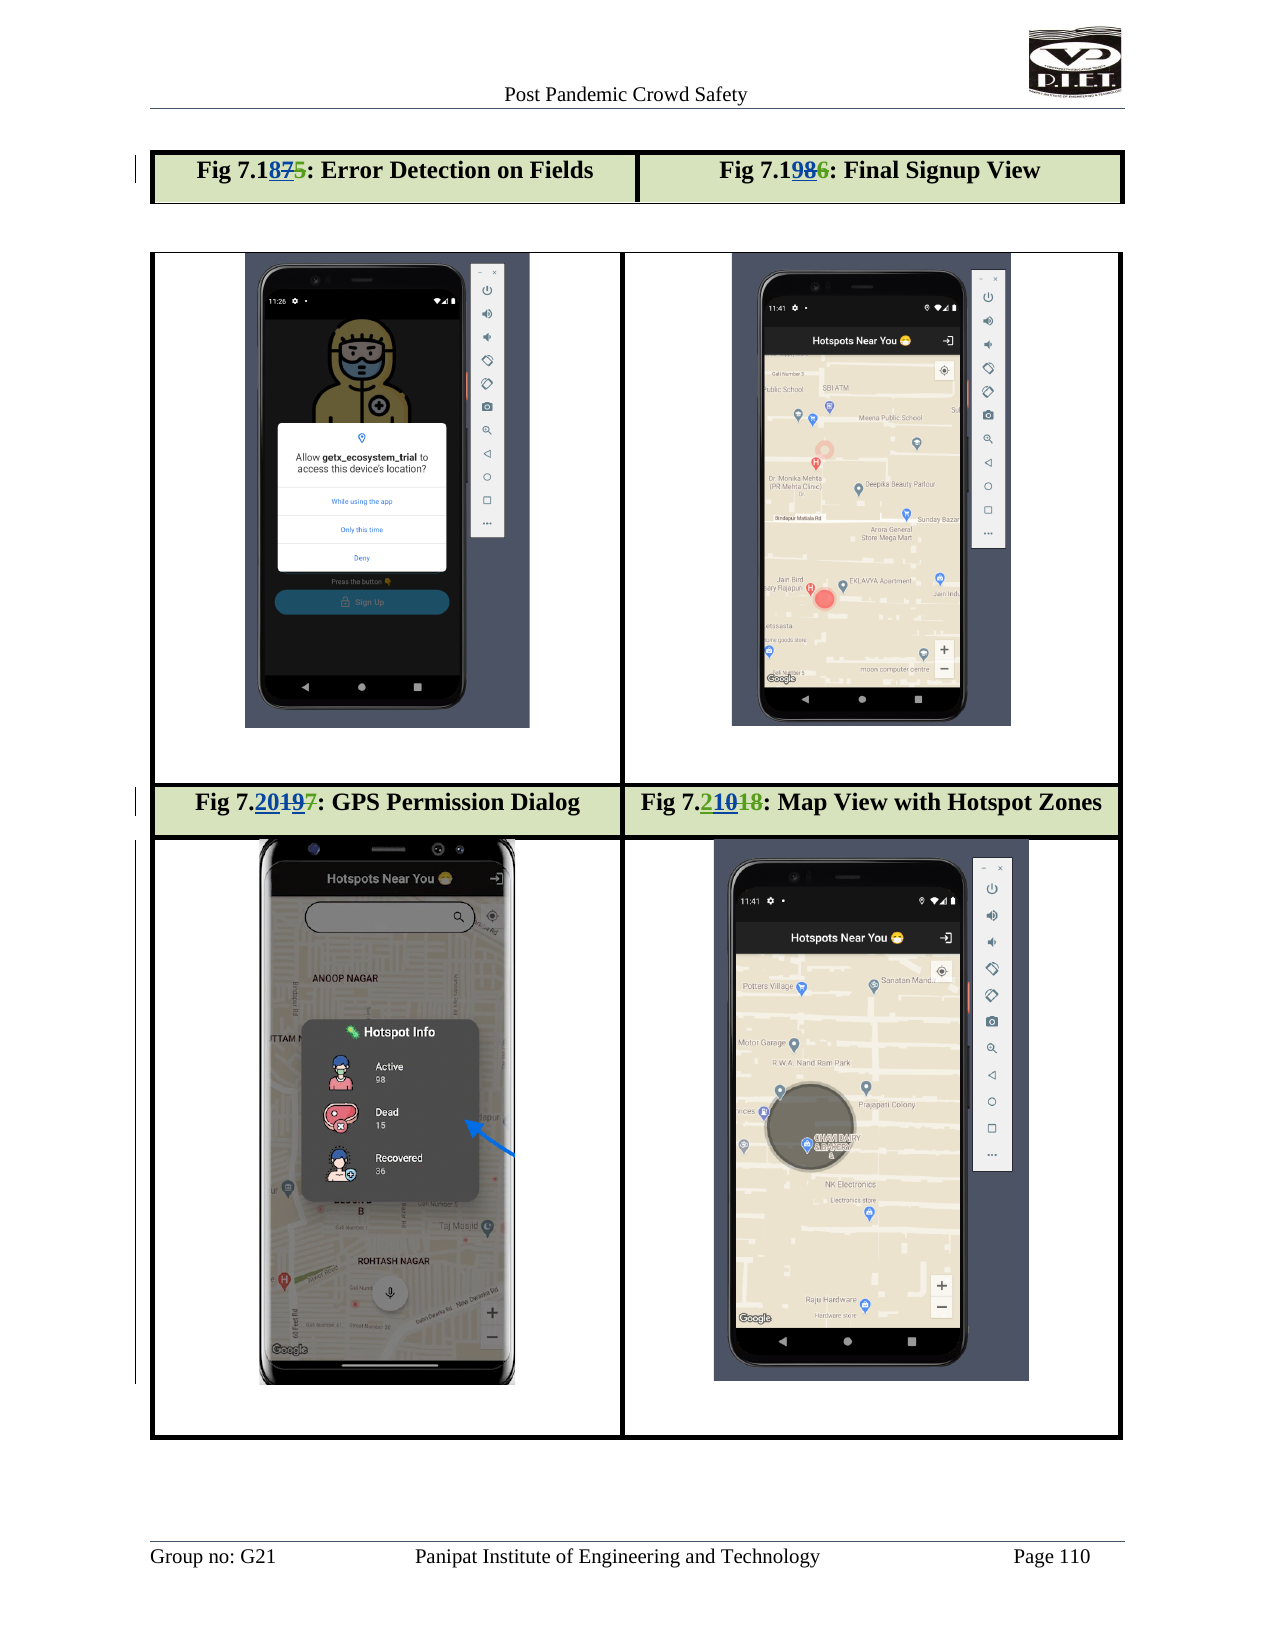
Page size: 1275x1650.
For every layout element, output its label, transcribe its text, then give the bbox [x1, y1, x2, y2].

table_cell Fig 7.1: Final Signup View [640, 155, 1120, 202]
table_cell Fig 7.: GPS Permission Dialog [155, 787, 620, 835]
table_cell Fig 7.: Map View with Hotspot Zones [625, 787, 1118, 835]
table_cell Fig 7.1: Error Detection on Fields [155, 155, 635, 202]
table_header [625, 253, 1118, 783]
picture [713, 839, 1029, 1381]
picture [731, 253, 1011, 726]
table_header [155, 253, 620, 783]
picture [1029, 23, 1122, 101]
picture [245, 253, 530, 728]
picture [259, 839, 516, 1385]
table_cell [625, 840, 1118, 1435]
table_cell [155, 840, 620, 1435]
